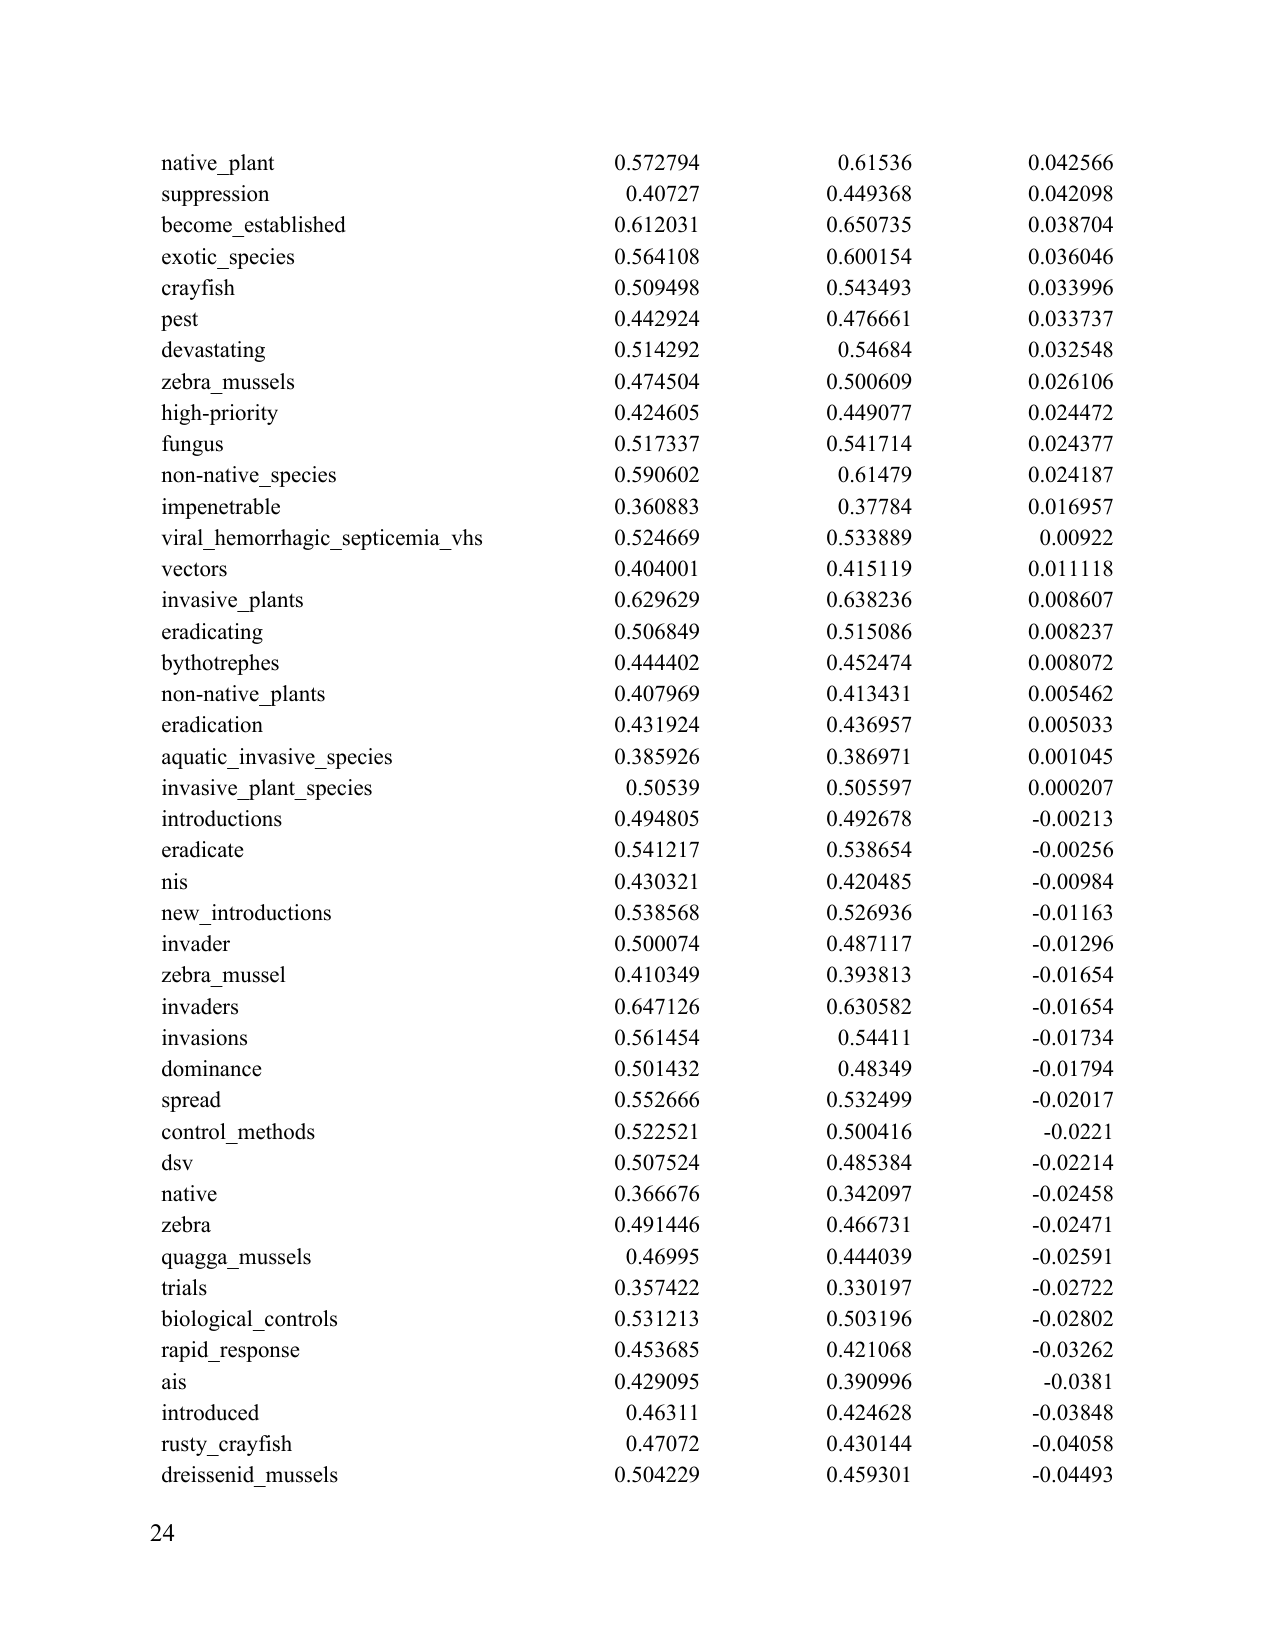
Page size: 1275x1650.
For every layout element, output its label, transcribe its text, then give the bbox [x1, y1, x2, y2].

table_cell eradicating [150, 619, 510, 650]
table_cell non-native_species [150, 463, 510, 494]
table_cell 0.016957 [923, 494, 1125, 525]
table_cell -0.01794 [923, 1056, 1125, 1087]
table_cell 0.494805 [510, 806, 711, 837]
table_cell 0.420485 [711, 869, 923, 900]
table_cell 0.538654 [711, 838, 923, 869]
table_cell 0.415119 [711, 556, 923, 587]
table_cell zebra_mussel [150, 963, 510, 994]
table_cell 0.038704 [923, 213, 1125, 244]
table_cell zebra_mussels [150, 369, 510, 400]
table_cell 0.492678 [711, 806, 923, 837]
table_cell 0.538568 [510, 900, 711, 931]
table_cell 0.024472 [923, 400, 1125, 431]
table_cell 0.449368 [711, 181, 923, 212]
table_cell 0.033737 [923, 306, 1125, 337]
table_cell -0.01296 [923, 931, 1125, 962]
table_cell 0.46311 [510, 1400, 711, 1431]
table_cell spread [150, 1088, 510, 1119]
table_cell -0.02471 [923, 1213, 1125, 1244]
table_cell 0.005462 [923, 681, 1125, 712]
table_cell 0.564108 [510, 244, 711, 275]
table_cell control_methods [150, 1119, 510, 1150]
table_cell 0.474504 [510, 369, 711, 400]
table_cell -0.03848 [923, 1400, 1125, 1431]
table_cell 0.647126 [510, 994, 711, 1025]
table_cell 0.533889 [711, 525, 923, 556]
table_cell 0.032548 [923, 338, 1125, 369]
table_cell 0.500074 [510, 931, 711, 962]
table_cell 0.590602 [510, 463, 711, 494]
table_cell impenetrable [150, 494, 510, 525]
table_cell 0.430321 [510, 869, 711, 900]
table_cell 0.572794 [510, 150, 711, 181]
table_cell trials [150, 1275, 510, 1306]
table_cell -0.04493 [923, 1463, 1125, 1494]
table_cell 0.629629 [510, 588, 711, 619]
table_cell 0.042566 [923, 150, 1125, 181]
table_cell -0.01654 [923, 994, 1125, 1025]
table_cell 0.366676 [510, 1181, 711, 1212]
table_cell 0.431924 [510, 713, 711, 744]
table_cell 0.487117 [711, 931, 923, 962]
table_cell dreissenid_mussels [150, 1463, 510, 1494]
table_cell -0.02591 [923, 1244, 1125, 1275]
table_cell ais [150, 1369, 510, 1400]
table_cell 0.517337 [510, 431, 711, 462]
table_cell 0.453685 [510, 1338, 711, 1369]
table_cell 0.61536 [711, 150, 923, 181]
table_cell 0.500609 [711, 369, 923, 400]
table_cell 0.424628 [711, 1400, 923, 1431]
table_cell 0.600154 [711, 244, 923, 275]
table_cell 0.393813 [711, 963, 923, 994]
table_cell 0.501432 [510, 1056, 711, 1087]
table_cell 0.008237 [923, 619, 1125, 650]
table_cell 0.54684 [711, 338, 923, 369]
table_cell non-native_plants [150, 681, 510, 712]
table_cell dominance [150, 1056, 510, 1087]
table_cell 0.410349 [510, 963, 711, 994]
table_cell -0.00256 [923, 838, 1125, 869]
table_cell 0.507524 [510, 1150, 711, 1181]
table_cell 0.011118 [923, 556, 1125, 587]
table_cell invasive_plant_species [150, 775, 510, 806]
table_cell 0.026106 [923, 369, 1125, 400]
table_cell exotic_species [150, 244, 510, 275]
table_cell nis [150, 869, 510, 900]
table_cell 0.514292 [510, 338, 711, 369]
table_cell 0.503196 [711, 1306, 923, 1337]
table_cell biological_controls [150, 1306, 510, 1337]
table_cell -0.02017 [923, 1088, 1125, 1119]
table_cell 0.024187 [923, 463, 1125, 494]
table_cell quagga_mussels [150, 1244, 510, 1275]
table_cell 0.404001 [510, 556, 711, 587]
table_cell 0.005033 [923, 713, 1125, 744]
table_cell 0.532499 [711, 1088, 923, 1119]
table_cell pest [150, 306, 510, 337]
table_cell 0.504229 [510, 1463, 711, 1494]
table_cell 0.444039 [711, 1244, 923, 1275]
table_cell -0.02802 [923, 1306, 1125, 1337]
table_cell 0.46995 [510, 1244, 711, 1275]
table_cell 0.424605 [510, 400, 711, 431]
table_cell 0.54411 [711, 1025, 923, 1056]
table_cell 0.385926 [510, 744, 711, 775]
table_cell -0.01734 [923, 1025, 1125, 1056]
table_cell 0.515086 [711, 619, 923, 650]
table_cell crayfish [150, 275, 510, 306]
table_cell 0.033996 [923, 275, 1125, 306]
table_cell -0.0381 [923, 1369, 1125, 1400]
table_cell native [150, 1181, 510, 1212]
table_cell 0.500416 [711, 1119, 923, 1150]
table_cell 0.40727 [510, 181, 711, 212]
table_cell 0.522521 [510, 1119, 711, 1150]
table_cell 0.330197 [711, 1275, 923, 1306]
table_cell 0.390996 [711, 1369, 923, 1400]
table_cell 0.37784 [711, 494, 923, 525]
table_cell -0.01163 [923, 900, 1125, 931]
table_cell zebra [150, 1213, 510, 1244]
table_cell 0.430144 [711, 1431, 923, 1462]
table_cell eradicate [150, 838, 510, 869]
table_cell 0.407969 [510, 681, 711, 712]
table_cell 0.360883 [510, 494, 711, 525]
table_cell 0.357422 [510, 1275, 711, 1306]
table_cell -0.0221 [923, 1119, 1125, 1150]
table_cell invasive_plants [150, 588, 510, 619]
table_cell 0.042098 [923, 181, 1125, 212]
table_cell 0.48349 [711, 1056, 923, 1087]
table_cell 0.50539 [510, 775, 711, 806]
table_cell 0.000207 [923, 775, 1125, 806]
table_cell 0.008072 [923, 650, 1125, 681]
table_cell -0.01654 [923, 963, 1125, 994]
table_cell rapid_response [150, 1338, 510, 1369]
table_cell 0.561454 [510, 1025, 711, 1056]
table_cell 0.436957 [711, 713, 923, 744]
table_cell 0.485384 [711, 1150, 923, 1181]
table_cell 0.001045 [923, 744, 1125, 775]
table_cell suppression [150, 181, 510, 212]
table_cell bythotrephes [150, 650, 510, 681]
table_cell -0.04058 [923, 1431, 1125, 1462]
table_cell new_introductions [150, 900, 510, 931]
table_cell 0.452474 [711, 650, 923, 681]
table_cell fungus [150, 431, 510, 462]
table_cell become_established [150, 213, 510, 244]
table_cell eradication [150, 713, 510, 744]
table_cell -0.02214 [923, 1150, 1125, 1181]
table_cell invasions [150, 1025, 510, 1056]
table_cell 0.61479 [711, 463, 923, 494]
table_cell 0.612031 [510, 213, 711, 244]
table_cell native_plant [150, 150, 510, 181]
table_cell 0.541714 [711, 431, 923, 462]
table_cell -0.00984 [923, 869, 1125, 900]
table_cell devastating [150, 338, 510, 369]
table_cell -0.03262 [923, 1338, 1125, 1369]
table_cell rusty_crayfish [150, 1431, 510, 1462]
table_cell 0.541217 [510, 838, 711, 869]
table_cell 0.466731 [711, 1213, 923, 1244]
table_cell 0.630582 [711, 994, 923, 1025]
table_cell 0.552666 [510, 1088, 711, 1119]
table_cell 0.449077 [711, 400, 923, 431]
table_cell -0.00213 [923, 806, 1125, 837]
table_cell 0.524669 [510, 525, 711, 556]
table_cell viral_hemorrhagic_septicemia_vhs [150, 525, 510, 556]
table_cell 0.650735 [711, 213, 923, 244]
table_cell 0.543493 [711, 275, 923, 306]
table_cell -0.02722 [923, 1275, 1125, 1306]
table_cell 0.459301 [711, 1463, 923, 1494]
table_cell invader [150, 931, 510, 962]
table_cell invaders [150, 994, 510, 1025]
table_cell introduced [150, 1400, 510, 1431]
table_cell vectors [150, 556, 510, 587]
table_cell -0.02458 [923, 1181, 1125, 1212]
table_cell 0.491446 [510, 1213, 711, 1244]
table_cell 0.008607 [923, 588, 1125, 619]
table_cell 0.506849 [510, 619, 711, 650]
table_cell 0.421068 [711, 1338, 923, 1369]
table_cell 0.444402 [510, 650, 711, 681]
table_cell 0.505597 [711, 775, 923, 806]
table_cell dsv [150, 1150, 510, 1181]
table_cell 0.342097 [711, 1181, 923, 1212]
table_cell aquatic_invasive_species [150, 744, 510, 775]
table_cell 0.47072 [510, 1431, 711, 1462]
table_cell 0.442924 [510, 306, 711, 337]
table_cell 0.638236 [711, 588, 923, 619]
table_cell introductions [150, 806, 510, 837]
table_cell high-priority [150, 400, 510, 431]
table_cell 0.509498 [510, 275, 711, 306]
table_cell 0.036046 [923, 244, 1125, 275]
table_cell 0.024377 [923, 431, 1125, 462]
table_cell 0.531213 [510, 1306, 711, 1337]
table_cell 0.00922 [923, 525, 1125, 556]
table_cell 0.429095 [510, 1369, 711, 1400]
table_cell 0.476661 [711, 306, 923, 337]
table_cell 0.386971 [711, 744, 923, 775]
table_cell 0.413431 [711, 681, 923, 712]
table_cell 0.526936 [711, 900, 923, 931]
